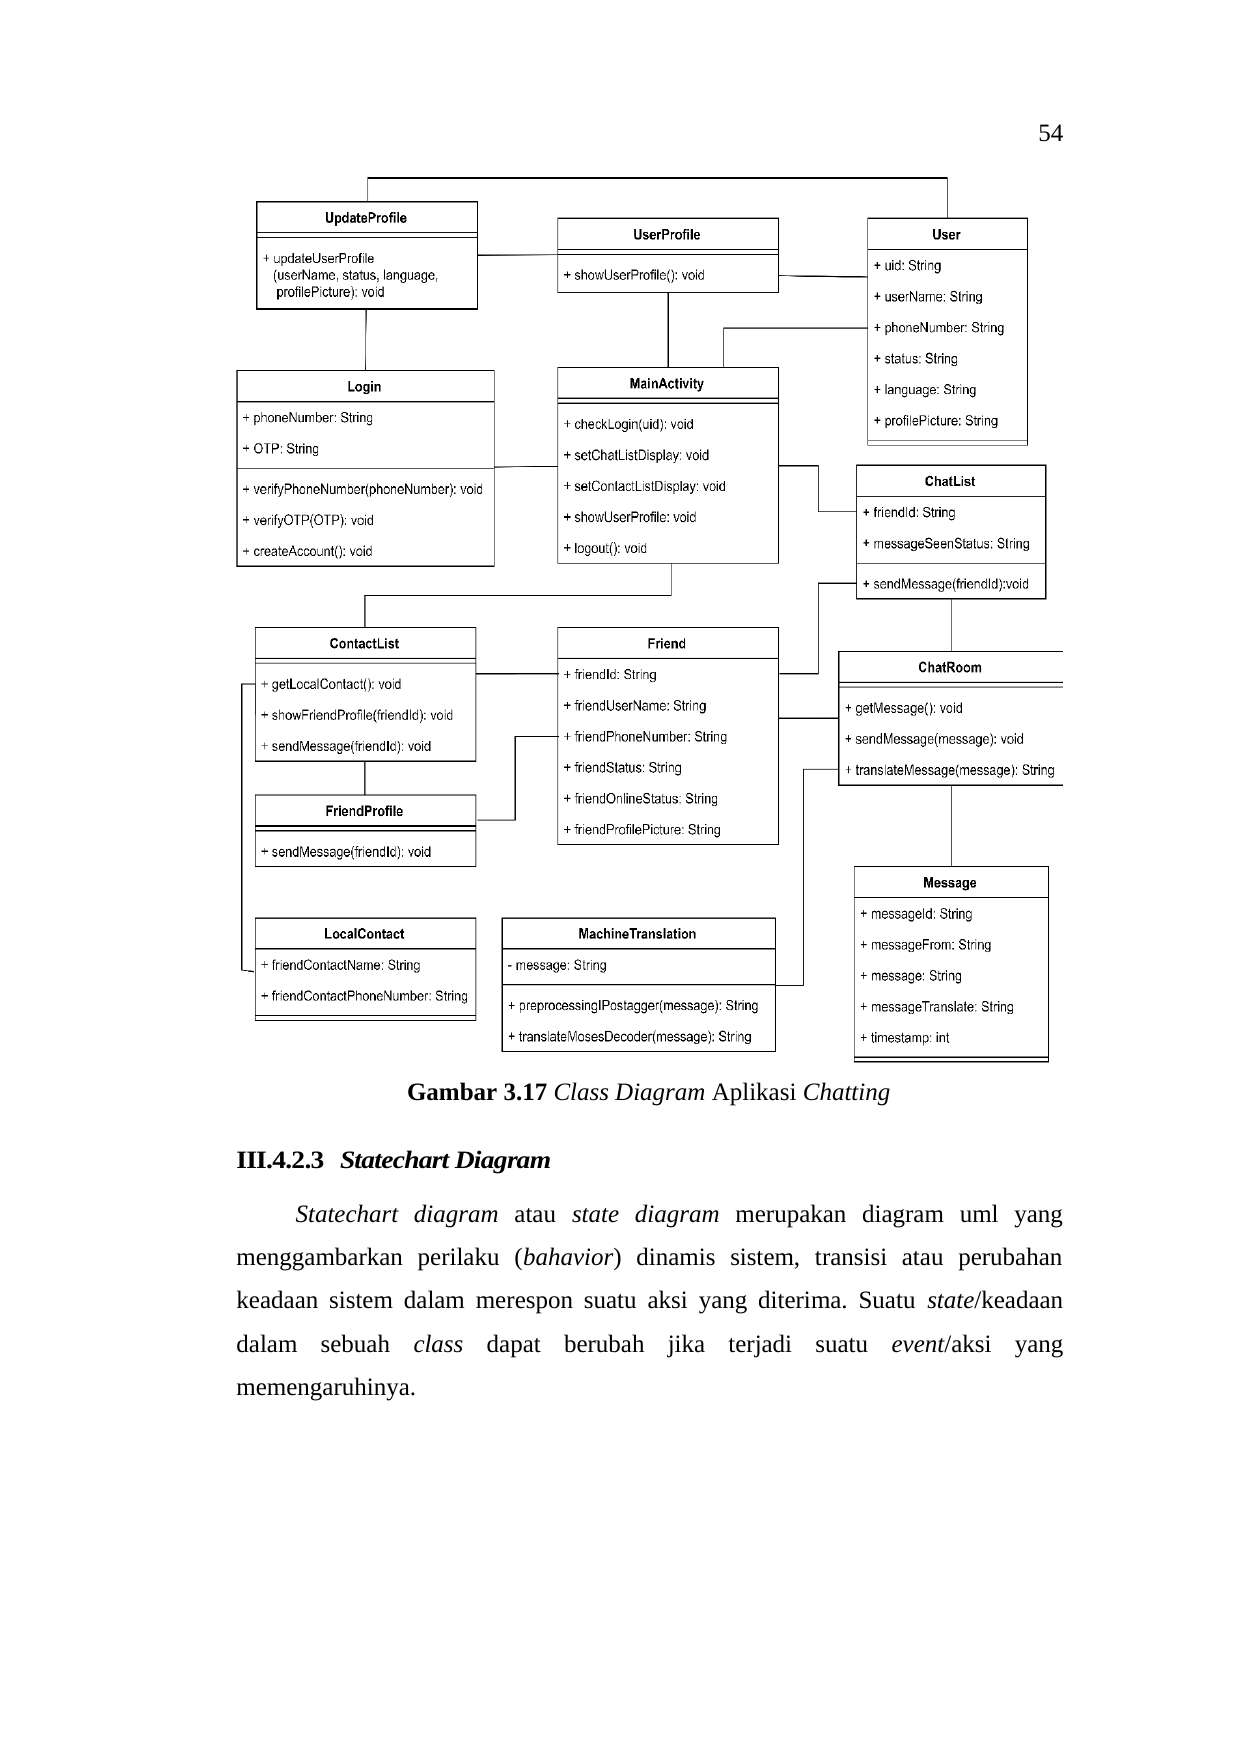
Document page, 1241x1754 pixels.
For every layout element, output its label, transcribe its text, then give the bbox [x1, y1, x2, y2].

text Gambar 3.17 Class Diagram Aplikasi Chatting [236, 1077, 1063, 1106]
subtitle Statechart Diagram [236, 1146, 1063, 1174]
text Statechart diagram atau state diagram merupakan diagram uml yang menggambarkan perilaku (bahavior) dinamis sistem, transisi atau perubahan keadaan sistem dalam merespon suatu aksi yang diterima. Suatu state/keadaan dalam sebuah class dapat berubah jika terjadi suatu event/aksi yang memengaruhinya. [236, 1199, 1063, 1401]
picture [236, 177, 1063, 1063]
